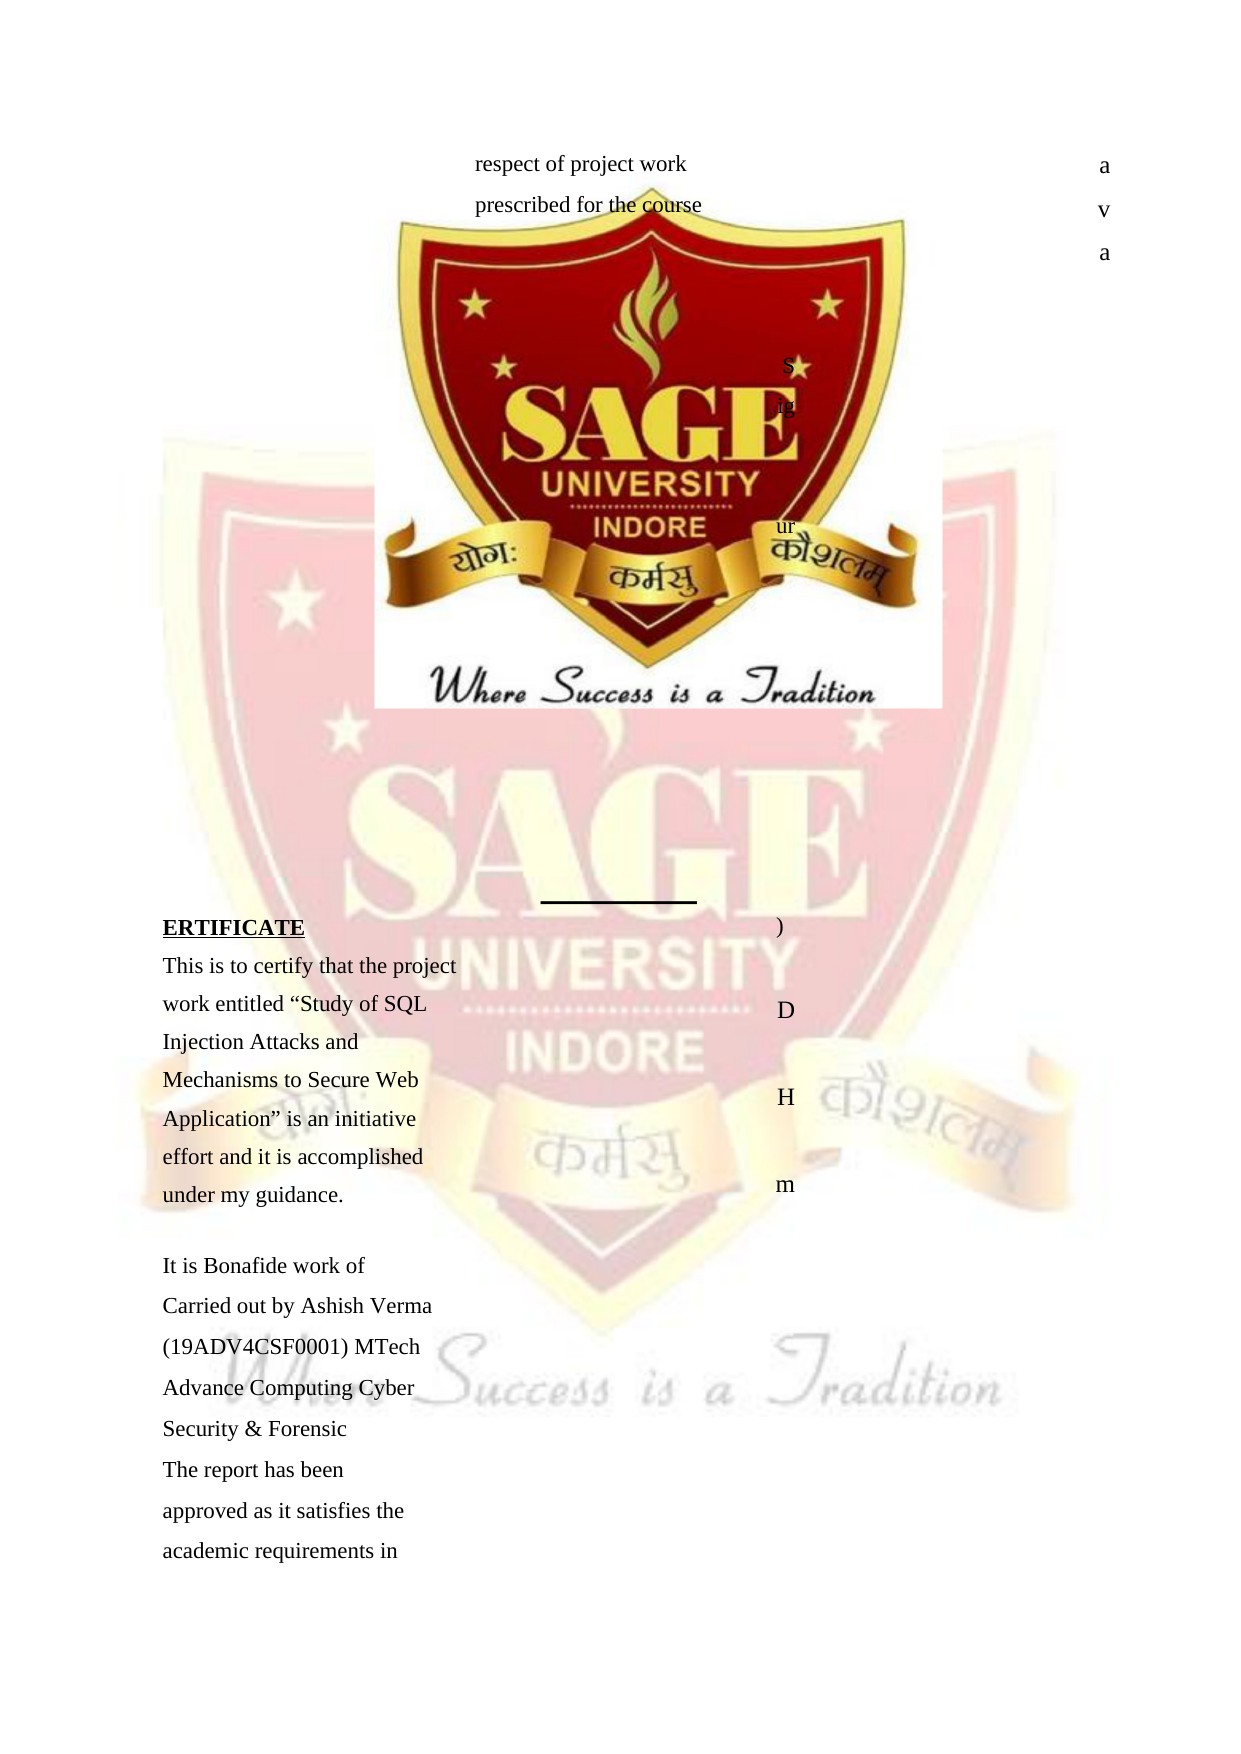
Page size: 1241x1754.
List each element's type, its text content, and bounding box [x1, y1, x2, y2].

picture [118, 175, 1122, 1417]
picture [782, 1003, 791, 1017]
text It is Bonafide work of Carried out by Ashish Verma (19ADV4CSF0001) MTech Advance Computing Cyber Security & Forensic The report has been approved as it satisfies the academic requirements in respect of project work prescribed for the course [475, 150, 748, 217]
text CERTIFICATE This is to certify that the project work entitled “Study of SQL Injection Attacks and Mechanisms to Secure Web Application” is an initiative effort and it is accomplished under my guidance. [162, 876, 462, 1207]
text It is Bonafide work of Carried out by Ashish Verma (19ADV4CSF0001) MTech Advance Computing Cyber Security & Forensic The report has been approved as it satisfies the academic requirements in respect of project work prescribed for the course [162, 1252, 432, 1564]
text Signature HOD(IAC) Dr. Hemang Shrivastava [1088, 150, 1110, 266]
